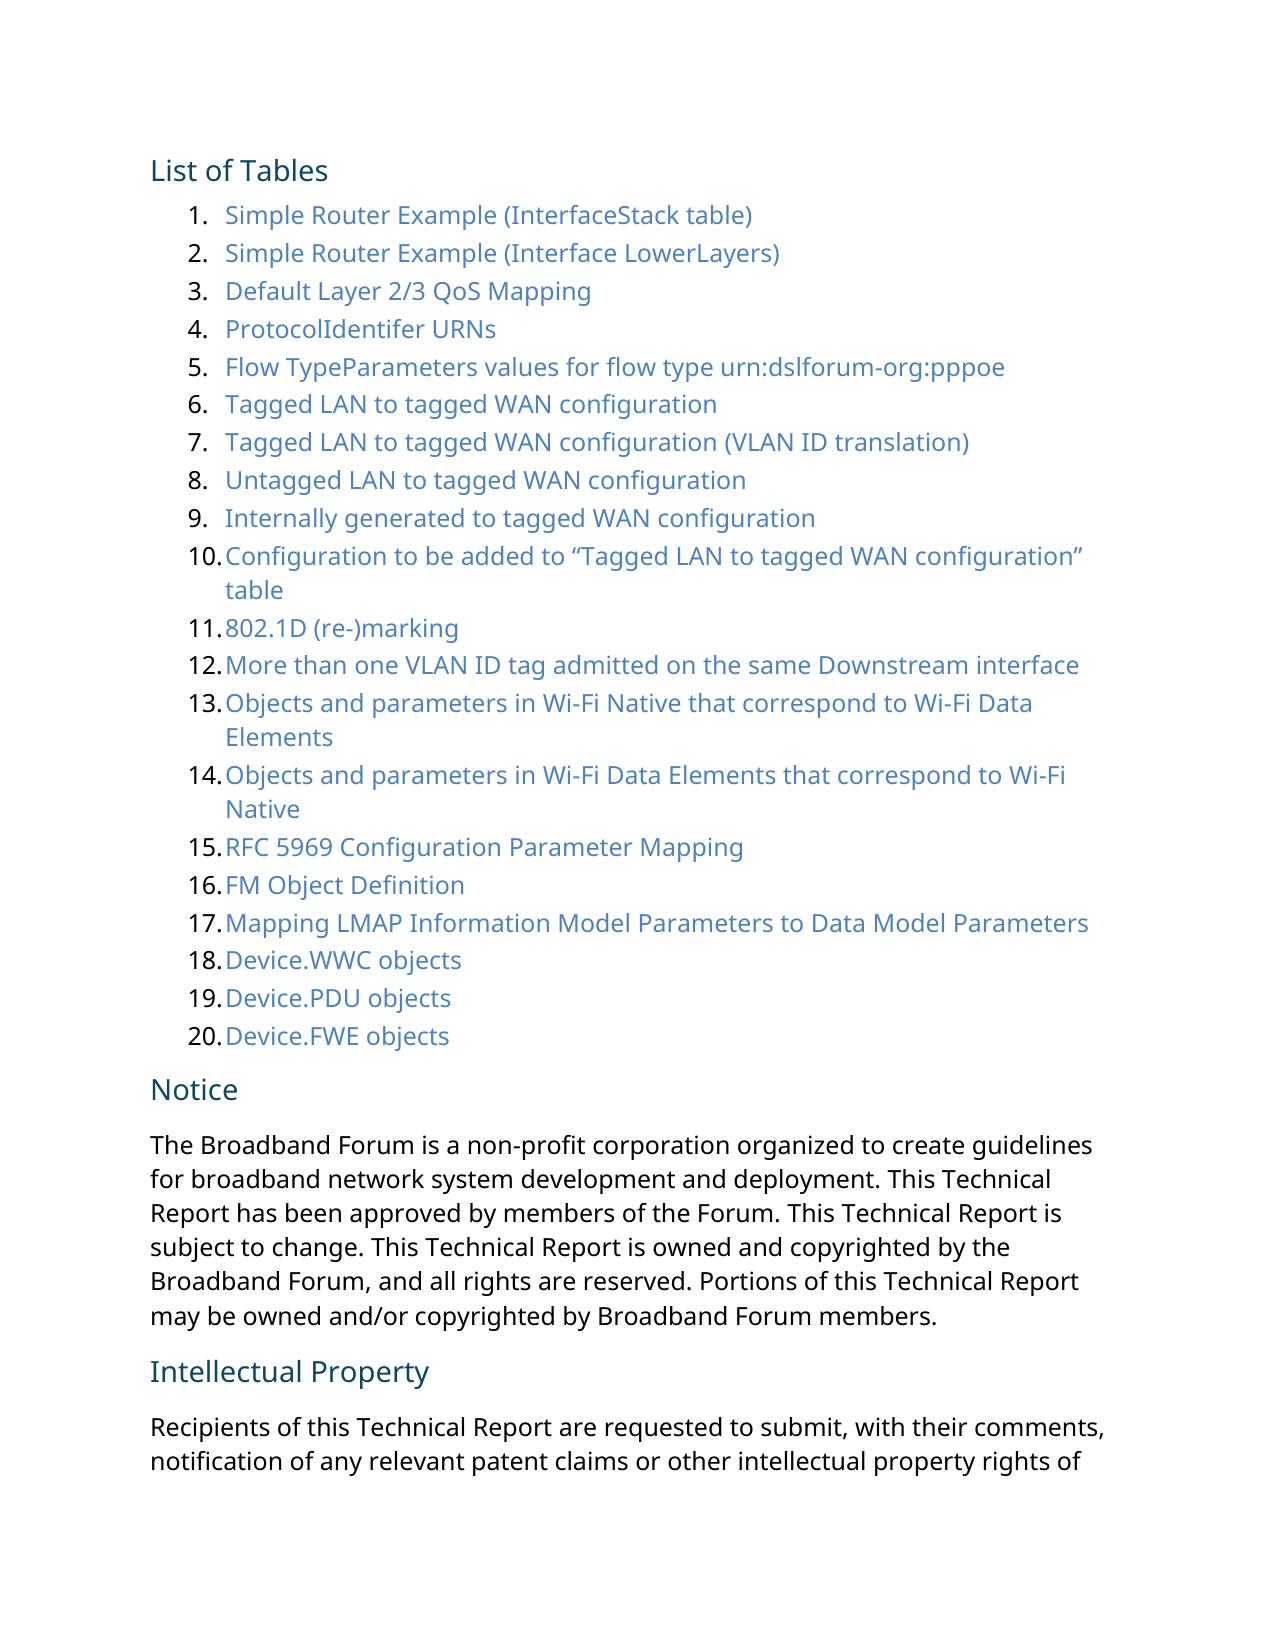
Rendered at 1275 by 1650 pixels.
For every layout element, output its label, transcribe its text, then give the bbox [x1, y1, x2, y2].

subtitle Notice [150, 1069, 1125, 1109]
list Default Layer 2/3 QoS Mapping [187, 274, 1125, 308]
subtitle List of Tables [150, 150, 1125, 190]
list Device.PDU objects [187, 981, 1125, 1015]
list Simple Router Example (Interface LowerLayers) [187, 236, 1125, 270]
list More than one VLAN ID tag admitted on the same Downstream interface [187, 648, 1125, 682]
text The Broadband Forum is a non-profit corporation organized to create guidelines for broadband network system development and deployment. This Technical Report has been approved by members of the Forum. This Technical Report is subject to change. This Technical Report is owned and copyrighted by the Broadband Forum, and all rights are reserved. Portions of this Technical Report may be owned and/or copyrighted by Broadband Forum members. [150, 1128, 1125, 1332]
list ProtocolIdentifer URNs [187, 311, 1125, 346]
list Device.FWE objects [187, 1019, 1125, 1053]
list Objects and parameters in Wi-Fi Data Elements that correspond to Wi-Fi Native [187, 758, 1125, 826]
list RFC 5969 Configuration Parameter Mapping [187, 829, 1125, 864]
list Simple Router Example (InterfaceStack table) [187, 198, 1125, 232]
list Objects and parameters in Wi-Fi Native that correspond to Wi-Fi Data Elements [187, 686, 1125, 754]
list FM Object Definition [187, 867, 1125, 901]
subtitle Intellectual Property [150, 1351, 1125, 1391]
list Tagged LAN to tagged WAN configuration (VLAN ID translation) [187, 425, 1125, 459]
list 802.1D (re-)marking [187, 610, 1125, 644]
list Device.WWC objects [187, 943, 1125, 977]
list Configuration to be added to “Tagged LAN to tagged WAN configuration” table [187, 538, 1125, 606]
list Internally generated to tagged WAN configuration [187, 501, 1125, 534]
list Mapping LMAP Information Model Parameters to Data Model Parameters [187, 905, 1125, 939]
list Flow TypeParameters values for flow type urn:dslforum-org:pppoe [187, 349, 1125, 383]
list Tagged LAN to tagged WAN configuration [187, 387, 1125, 421]
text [150, 1409, 1125, 1477]
list Untagged LAN to tagged WAN configuration [187, 463, 1125, 497]
